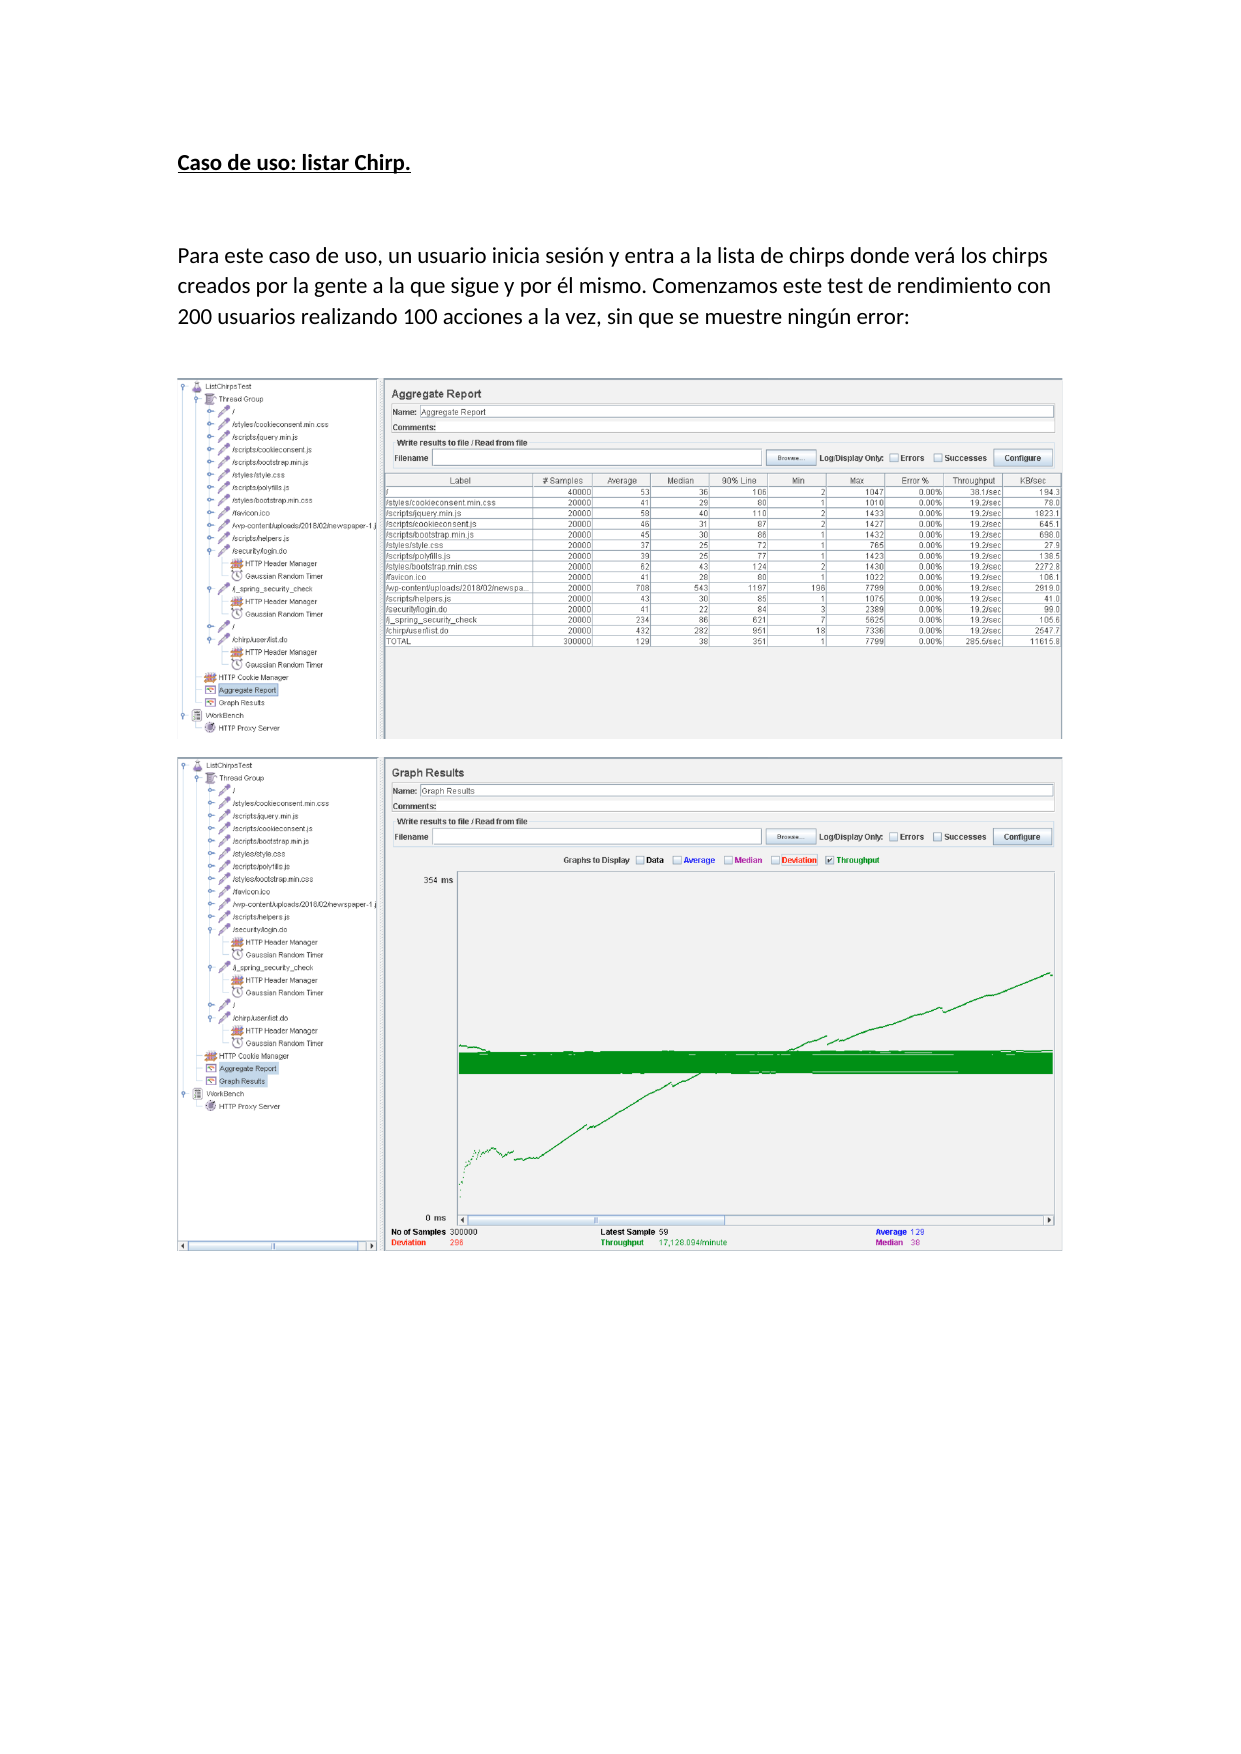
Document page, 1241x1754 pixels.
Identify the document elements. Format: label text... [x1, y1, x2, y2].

picture [177, 757, 1063, 1251]
text Para este caso de uso, un usuario inicia sesión y entra a la lista de chirps donde verá los chirps creados por la gente a la que sigue y por él mismo. Comenzamos este test de rendimiento con 200 usuarios realizando 100 acciones a la vez, sin que se muestre ningún error: [177, 241, 1063, 330]
text Caso de uso: listar Chirp. [177, 148, 1063, 176]
picture [177, 378, 1063, 739]
